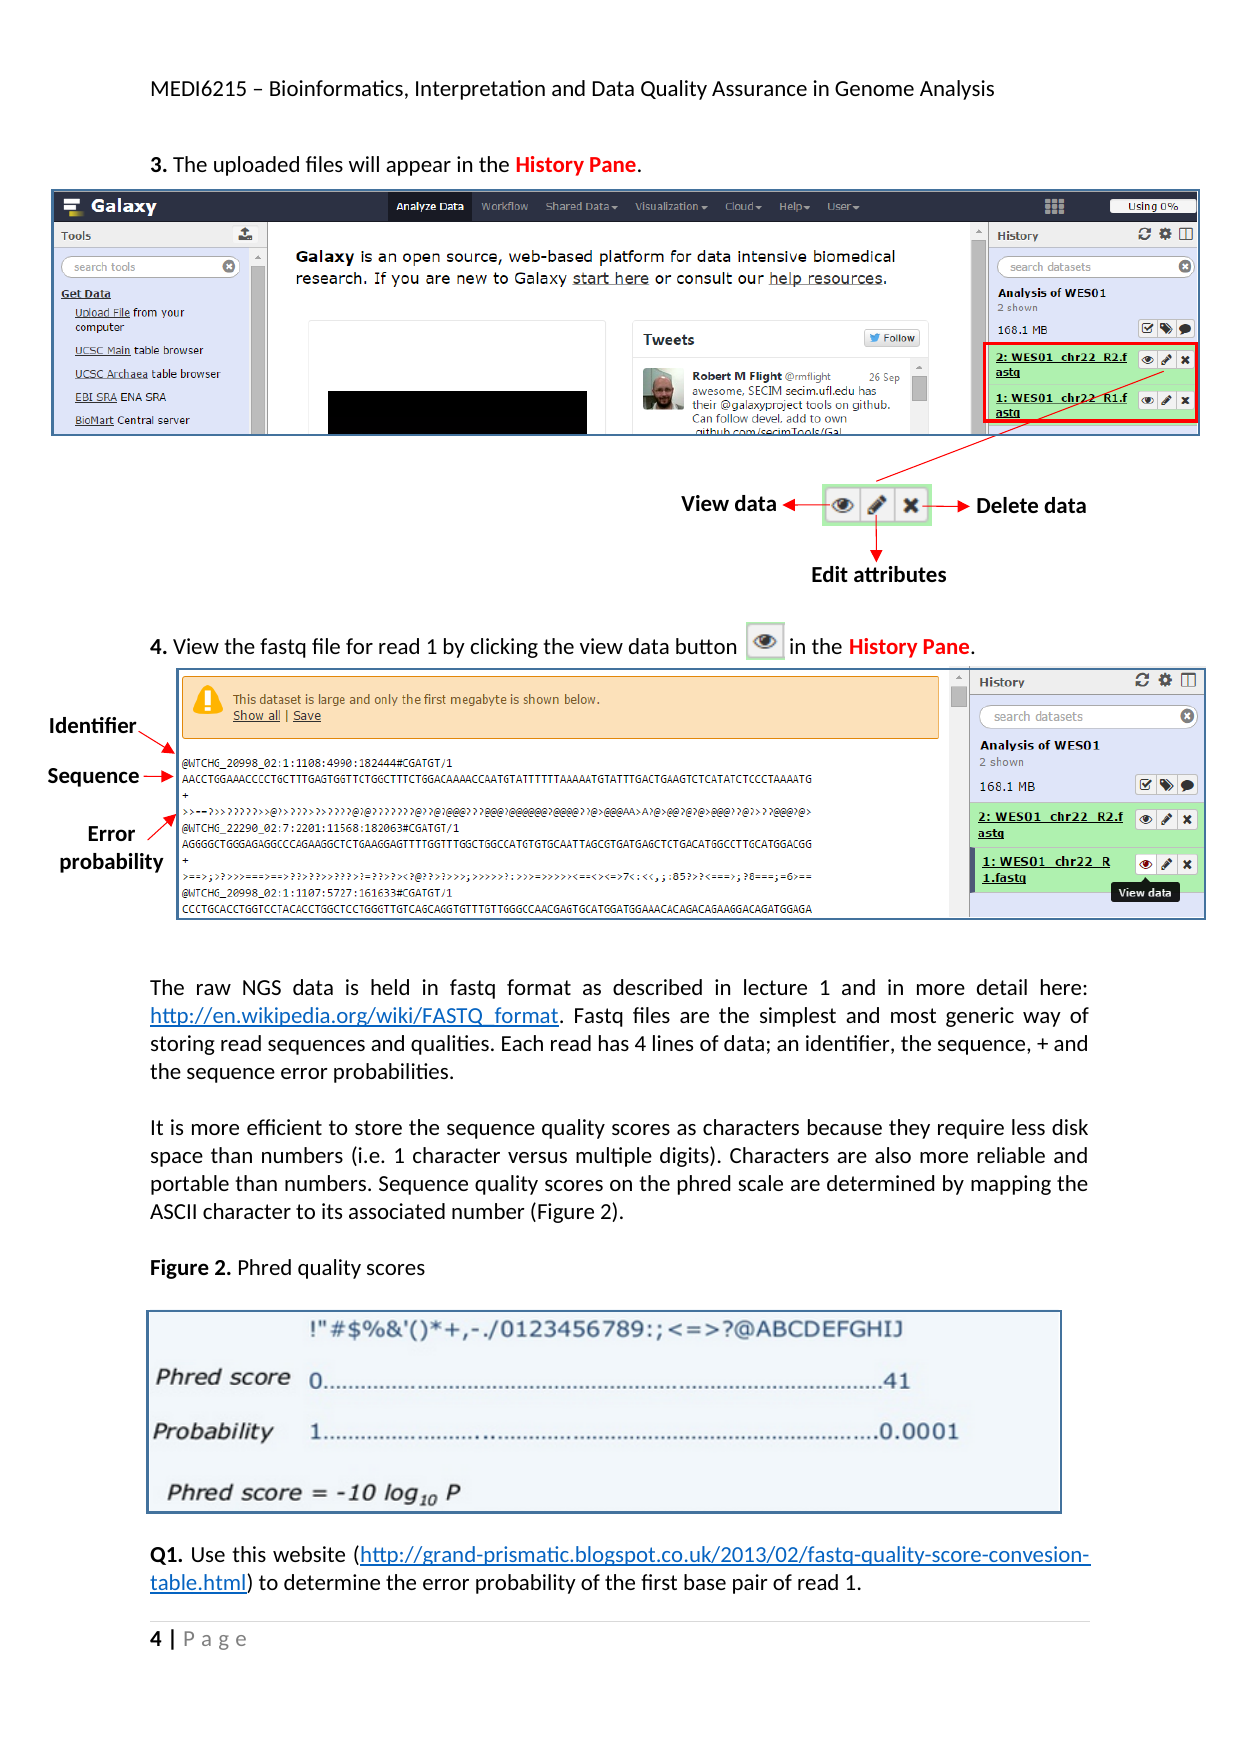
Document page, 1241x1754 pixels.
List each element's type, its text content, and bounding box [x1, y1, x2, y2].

text Q1. Use this website (http://grand-prismatic.blogspot.co.uk/2013/02/fastq-quality-score-convesion-table.html) to determine the error probability of the first base pair of read 1. [150, 1540, 1090, 1596]
picture [1004, 423, 1197, 434]
text Figure 2. Phred quality scores [150, 1253, 1090, 1281]
picture [150, 1312, 1059, 1511]
picture [746, 622, 785, 632]
picture [54, 191, 1197, 434]
text It is more efficient to store the sequence quality scores as characters because they require less disk space than numbers (i.e. 1 character versus multiple digits). Characters are also more reliable and portable than numbers. Sequence quality scores on the phred scale are determined by mapping the ASCII character to its associated number (Figure 2). [150, 1113, 1090, 1225]
picture [179, 670, 1204, 917]
picture [822, 484, 932, 526]
text 3. The uploaded files will appear in the History Pane. [150, 150, 1090, 178]
text 4. View the fastq file for read 1 by clicking the view data button in the History Pane. [150, 632, 1090, 660]
text The raw NGS data is held in fastq format as described in lecture 1 and in more detail here: http://en.wikipedia.org/wiki/FASTQ_format. Fastq files are the simplest and most generic way of storing read sequences and qualities. Each read has 4 lines of data; an identifier, the sequence, + and the sequence error probabilities. [150, 973, 1090, 1085]
picture [986, 345, 1195, 419]
